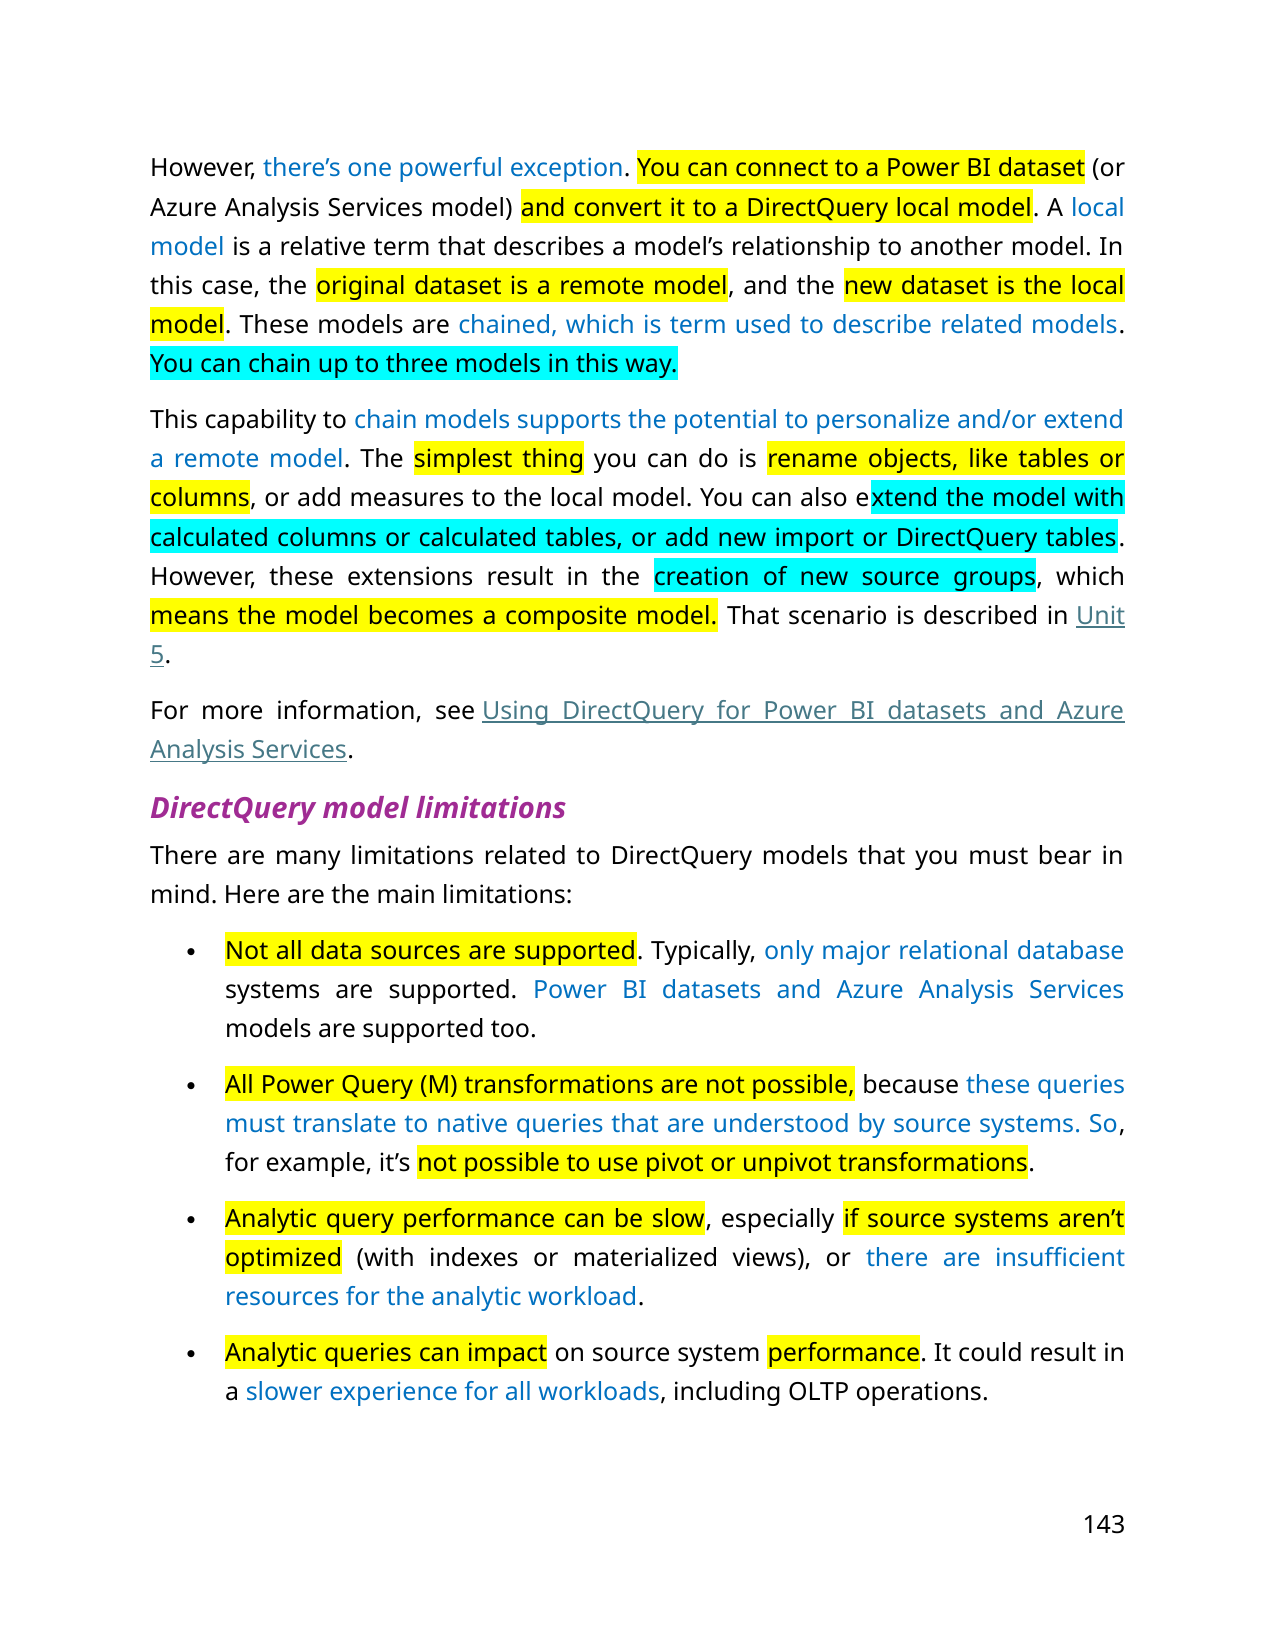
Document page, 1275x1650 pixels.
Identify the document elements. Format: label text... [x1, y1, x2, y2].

list Analytic query performance can be slow, especially if source systems aren’t optimized (with indexes or materialized views), or there are insufficient resources for the analytic workload. [187, 1201, 1125, 1313]
text There are many limitations related to DirectQuery models that you must bear in mind. Here are the main limitations: [150, 837, 1125, 911]
text For more information, see Using DirectQuery for Power BI datasets and Azure Analysis Services. [150, 692, 1125, 766]
list Not all data sources are supported. Typically, only major relational database systems are supported. Power BI datasets and Azure Analysis Services models are supported too. [187, 932, 1125, 1045]
list Analytic queries can impact on source system performance. It could result in a slower experience for all workloads, including OLTP operations. [187, 1335, 1125, 1408]
list All Power Query (M) transformations are not possible, because these queries must translate to native queries that are understood by source systems. So, for example, it’s not possible to use pivot or unpivot transformations. [187, 1066, 1125, 1179]
subtitle DirectQuery model limitations [150, 787, 1125, 827]
text However, there’s one powerful exception. You can connect to a Power BI dataset (or Azure Analysis Services model) and convert it to a DirectQuery local model. A local model is a relative term that describes a model’s relationship to another model. In this case, the original dataset is a remote model, and the new dataset is the local model. These models are chained, which is term used to describe related models. You can chain up to three models in this way. [150, 150, 1125, 380]
text This capability to chain models supports the potential to personalize and/or extend a remote model. The simplest thing you can do is rename objects, like tables or columns, or add measures to the local model. You can also extend the model with calculated columns or calculated tables, or add new import or DirectQuery tables. However, these extensions result in the creation of new source groups, which means the model becomes a composite model. That scenario is described in Unit 5. [150, 402, 1125, 671]
